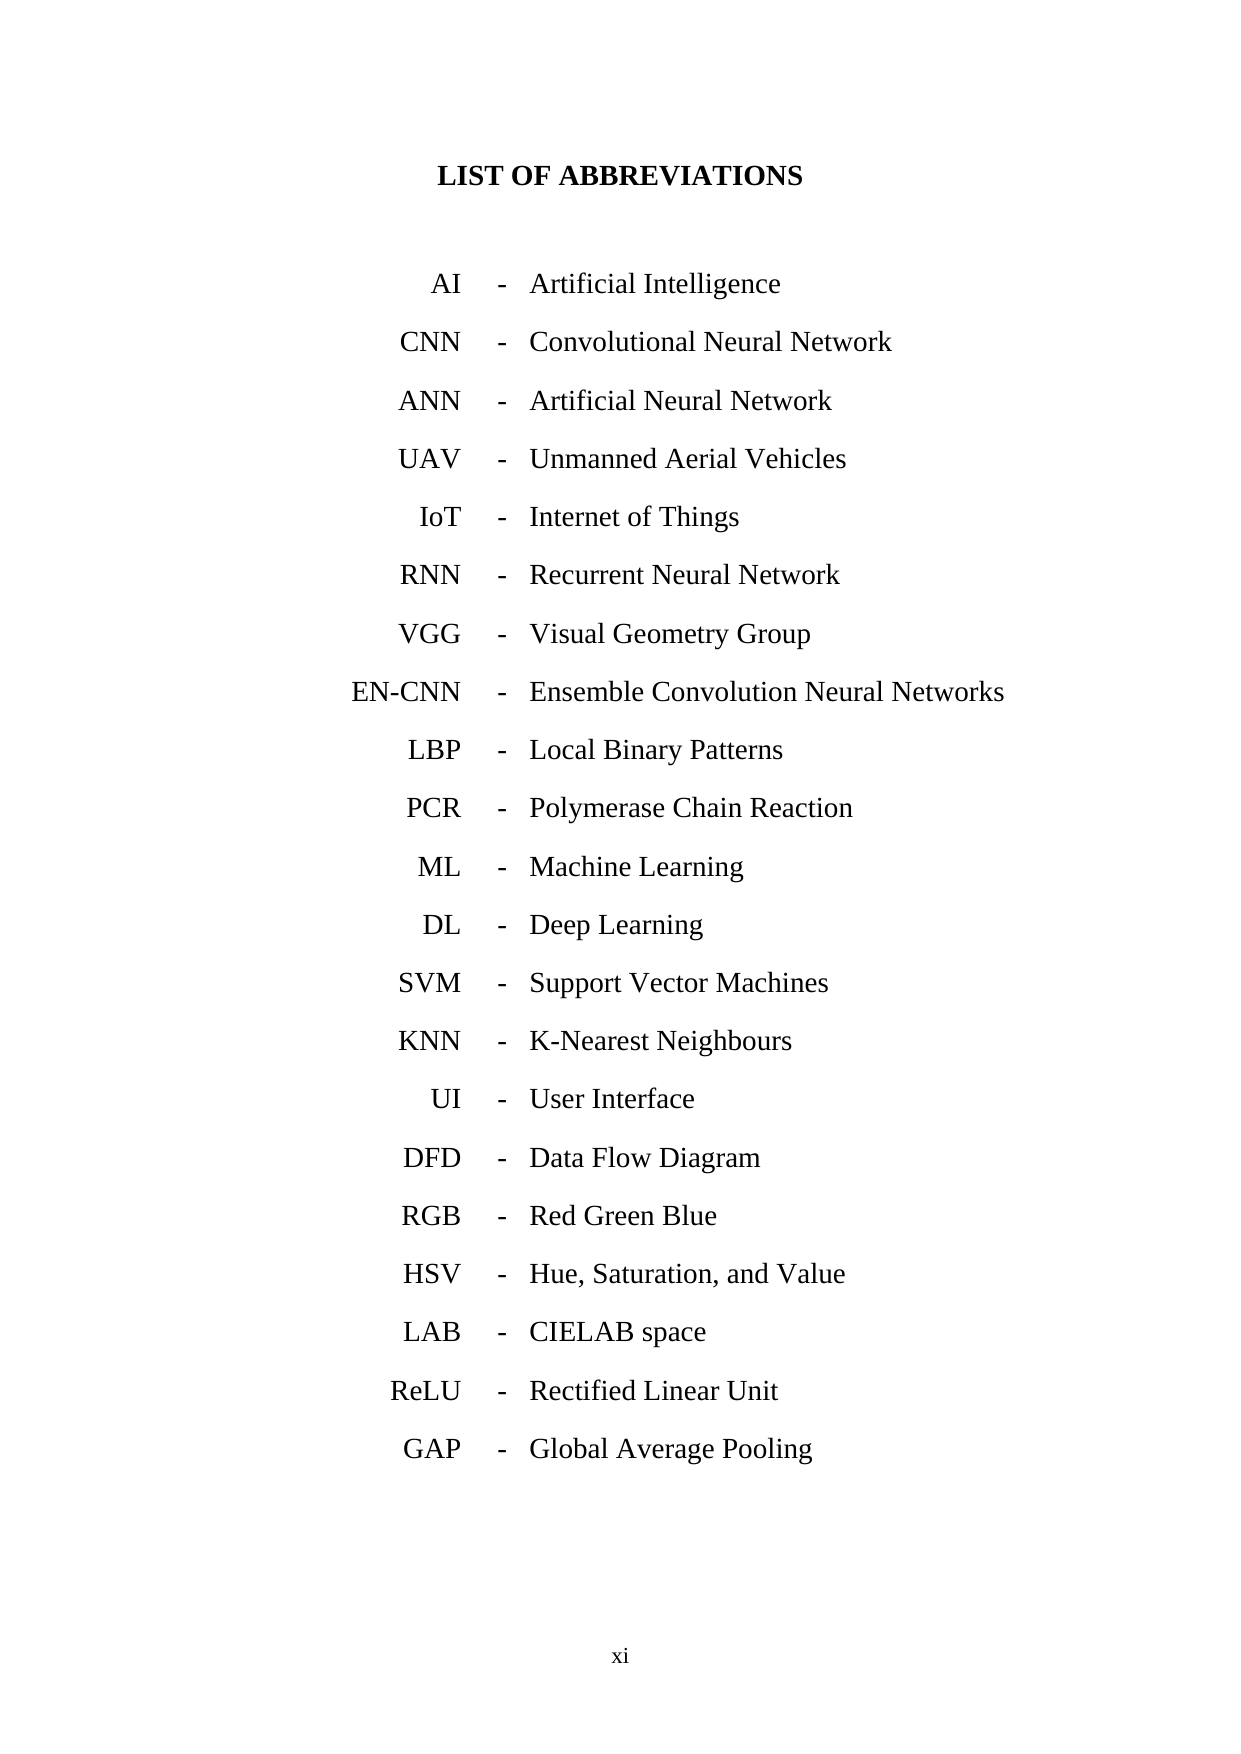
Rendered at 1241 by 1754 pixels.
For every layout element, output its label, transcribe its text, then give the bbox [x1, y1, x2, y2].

table_cell - [472, 662, 518, 720]
table_cell - [472, 836, 518, 894]
table_cell - [472, 1186, 518, 1244]
table_cell CIELAB space [518, 1302, 1030, 1360]
table_cell KNN [340, 1011, 472, 1069]
table_cell CNN [340, 312, 472, 371]
table_cell VGG [340, 604, 472, 662]
table_cell - [472, 312, 518, 371]
table_cell GAP [340, 1419, 472, 1477]
table_header - [472, 254, 518, 312]
table_cell Unmanned Aerial Vehicles [518, 429, 1030, 487]
table_cell Convolutional Neural Network [518, 312, 1030, 371]
table_cell UAV [340, 429, 472, 487]
table_cell - [472, 1360, 518, 1419]
table_cell Recurrent Neural Network [518, 545, 1030, 603]
table_cell Rectified Linear Unit [518, 1360, 1030, 1419]
table_cell PCR [340, 778, 472, 836]
table_cell Hue, Saturation, and Value [518, 1244, 1030, 1302]
table_cell Local Binary Patterns [518, 720, 1030, 778]
table_cell SVM [340, 953, 472, 1011]
table_cell - [472, 720, 518, 778]
table_cell - [472, 1419, 518, 1477]
table_cell HSV [340, 1244, 472, 1302]
table_cell - [472, 1011, 518, 1069]
table_cell Deep Learning [518, 895, 1030, 953]
table_cell - [472, 371, 518, 429]
table_cell Artificial Neural Network [518, 371, 1030, 429]
table_cell Data Flow Diagram [518, 1128, 1030, 1186]
table_cell - [472, 1302, 518, 1360]
table_cell EN-CNN [340, 662, 472, 720]
table_cell DFD [340, 1128, 472, 1186]
table_cell - [472, 778, 518, 836]
table_cell ANN [340, 371, 472, 429]
table_cell - [472, 1244, 518, 1302]
table_cell Global Average Pooling [518, 1419, 1030, 1477]
table_cell - [472, 545, 518, 603]
table_cell IoT [340, 487, 472, 545]
table_cell - [472, 1069, 518, 1127]
table_cell ReLU [340, 1360, 472, 1419]
table_cell RNN [340, 545, 472, 603]
table_cell - [472, 1128, 518, 1186]
table_cell Red Green Blue [518, 1186, 1030, 1244]
table_cell Internet of Things [518, 487, 1030, 545]
table_cell Visual Geometry Group [518, 604, 1030, 662]
table_header AI [340, 254, 472, 312]
table_cell Polymerase Chain Reaction [518, 778, 1030, 836]
table_header Artificial Intelligence [518, 254, 1030, 312]
table_cell - [472, 429, 518, 487]
table_cell Machine Learning [518, 836, 1030, 894]
table_cell LAB [340, 1302, 472, 1360]
table_cell - [472, 487, 518, 545]
table_cell DL [340, 895, 472, 953]
table_cell RGB [340, 1186, 472, 1244]
table_cell Ensemble Convolution Neural Networks [518, 662, 1030, 720]
table_cell - [472, 895, 518, 953]
table_cell LBP [340, 720, 472, 778]
text LIST OF ABBREVIATIONS [150, 158, 1090, 191]
table_cell K-Nearest Neighbours [518, 1011, 1030, 1069]
table_cell - [472, 604, 518, 662]
table_cell - [472, 953, 518, 1011]
table_cell User Interface [518, 1069, 1030, 1127]
table_cell UI [340, 1069, 472, 1127]
table_cell ML [340, 836, 472, 894]
table_cell Support Vector Machines [518, 953, 1030, 1011]
